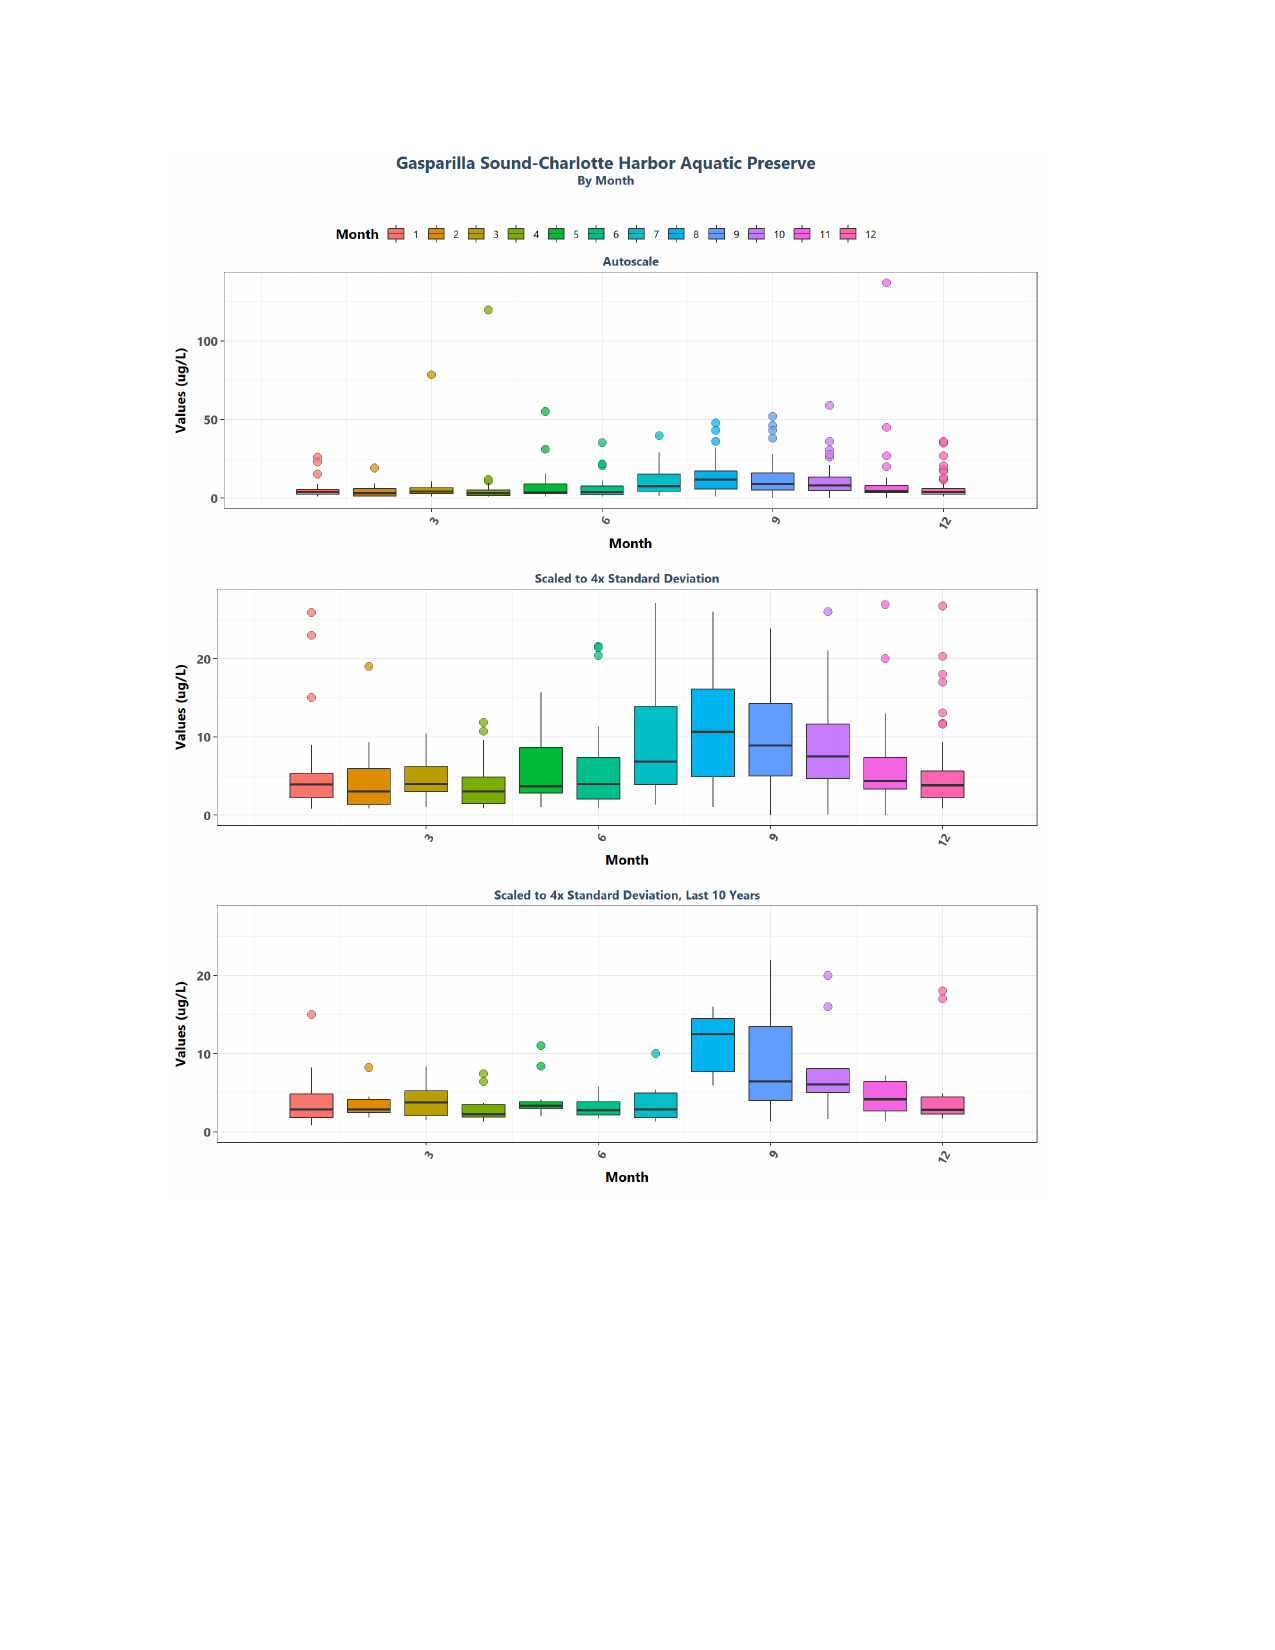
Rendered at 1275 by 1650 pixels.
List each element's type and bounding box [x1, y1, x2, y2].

picture [168, 150, 1044, 1200]
